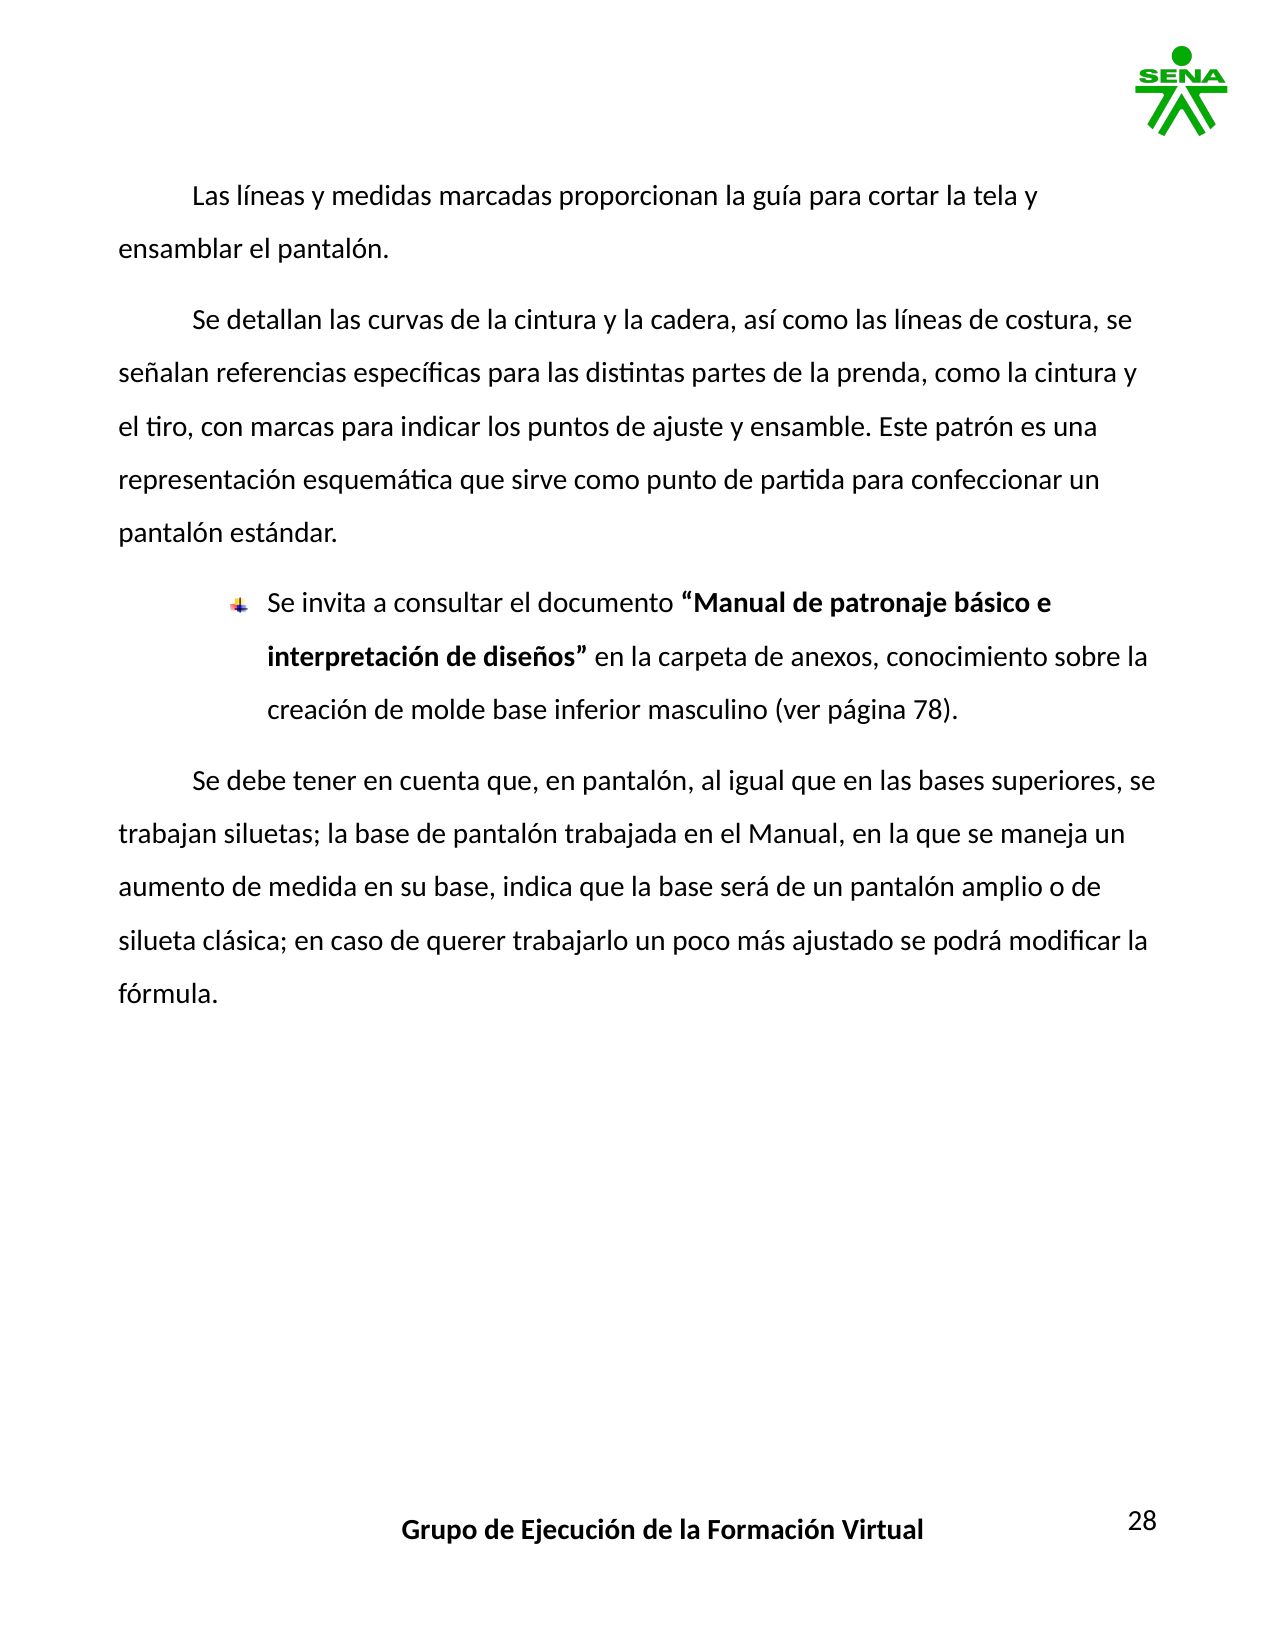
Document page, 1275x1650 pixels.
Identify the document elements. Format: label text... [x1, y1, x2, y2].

text Se debe tener en cuenta que, en pantalón, al igual que en las bases superiores, se trabajan siluetas; la base de pantalón trabajada en el Manual, en la que se maneja un aumento de medida en su base, indica que la base será de un pantalón amplio o de silueta clásica; en caso de querer trabajarlo un poco más ajustado se podrá modificar la fórmula. [118, 762, 1157, 1011]
text Las líneas y medidas marcadas proporcionan la guía para cortar la tela y ensamblar el pantalón. [118, 177, 1157, 266]
picture [230, 596, 248, 613]
text Se detallan las curvas de la cintura y la cadera, así como las líneas de costura, se señalan referencias específicas para las distintas partes de la prenda, como la cintura y el tiro, con marcas para indicar los puntos de ajuste y ensamble. Este patrón es una representación esquemática que sirve como punto de partida para confeccionar un pantalón estándar. [118, 301, 1157, 550]
picture [1135, 46, 1228, 136]
list Se invita a consultar el documento “Manual de patronaje básico e interpretación de diseños” en la carpeta de anexos, conocimiento sobre la creación de molde base inferior masculino (ver página 78). [229, 584, 1157, 727]
